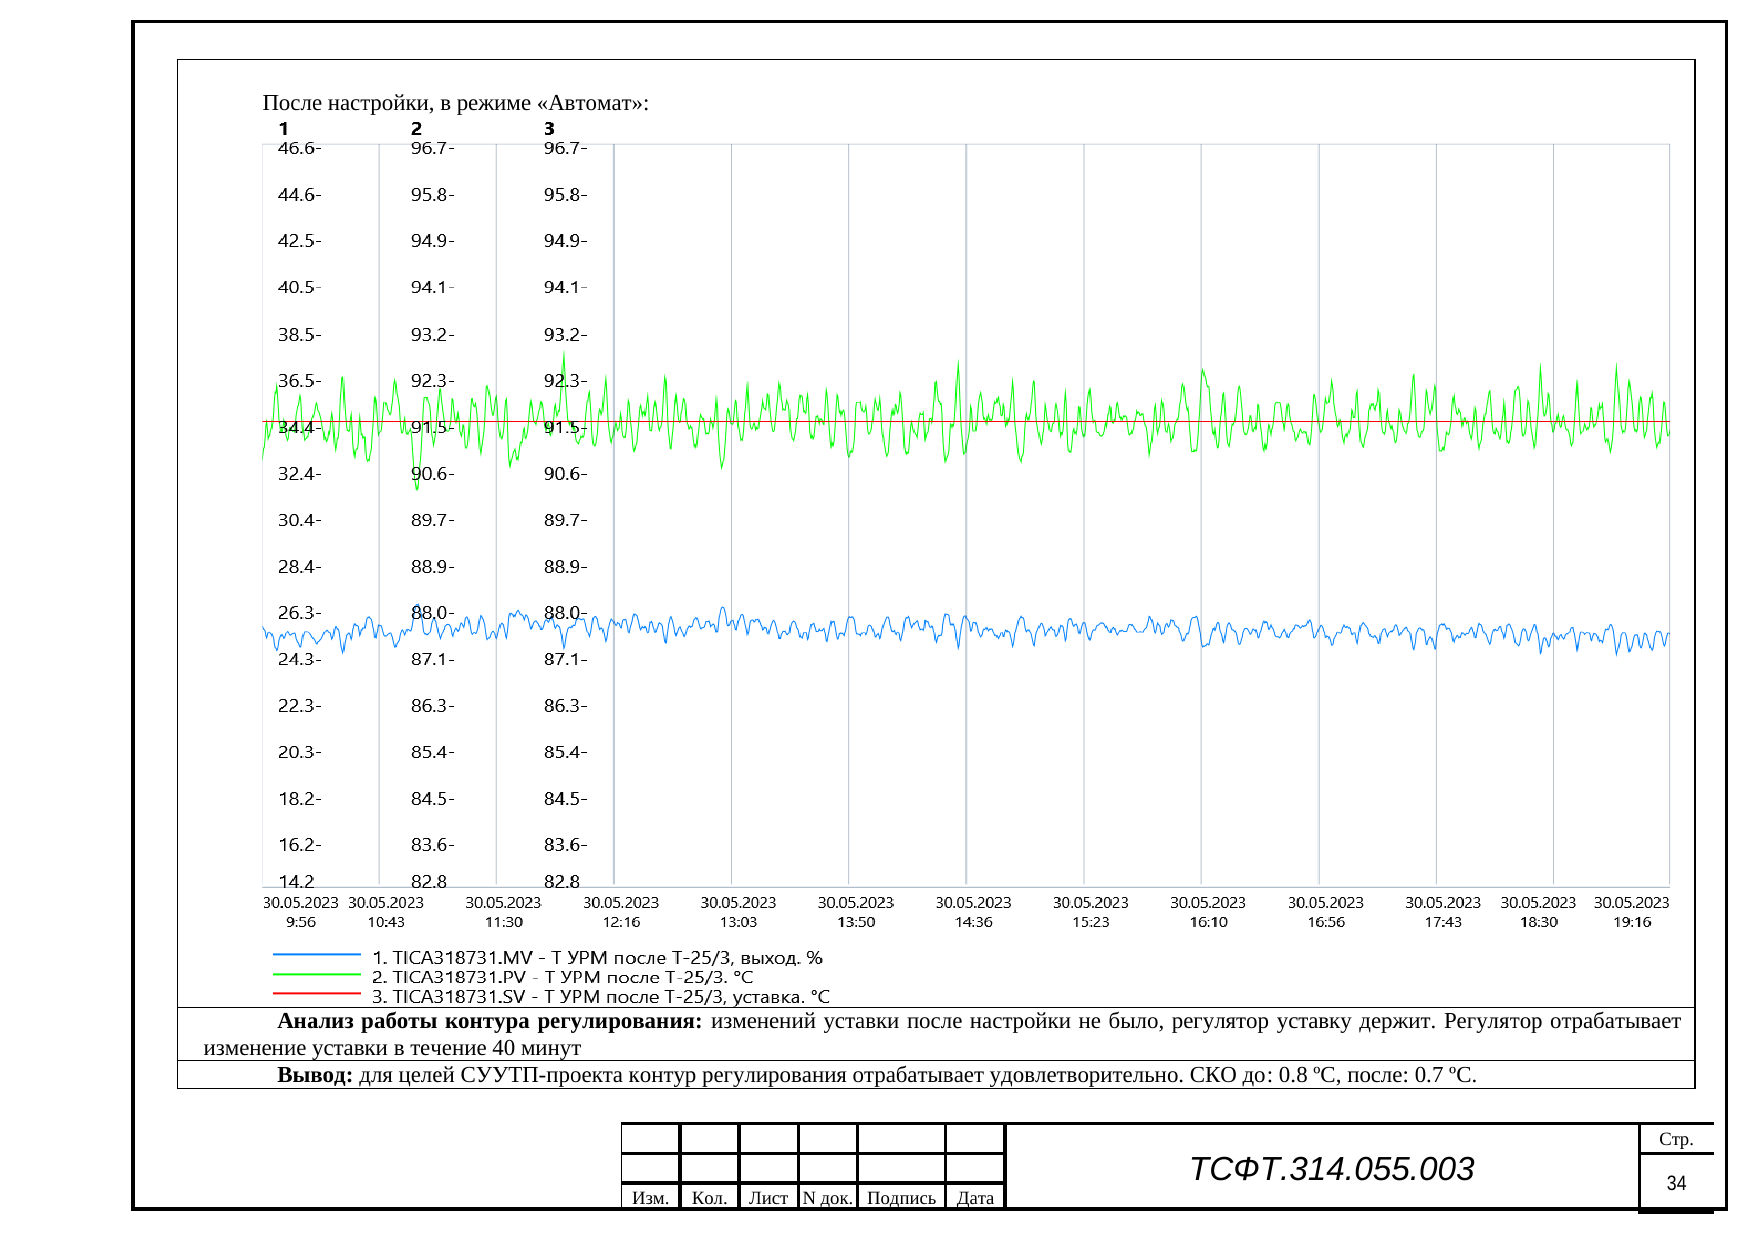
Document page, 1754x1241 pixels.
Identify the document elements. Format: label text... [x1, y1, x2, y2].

table_cell После настройки, в режиме «Автомат»: [178, 60, 1694, 1007]
table_cell Анализ работы контура регулирования: изменений уставки после настройки не было, регулятор уставку держит. Регулятор отрабатывает изменение уставки в течение 40 минут [178, 1008, 1694, 1060]
picture [262, 115, 1671, 1007]
table_cell Вывод: для целей СУУТП-проекта контур регулирования отрабатывает удовлетворительно. СКО до: 0.8 ºC, после: 0.7 ºC. [178, 1061, 1694, 1088]
